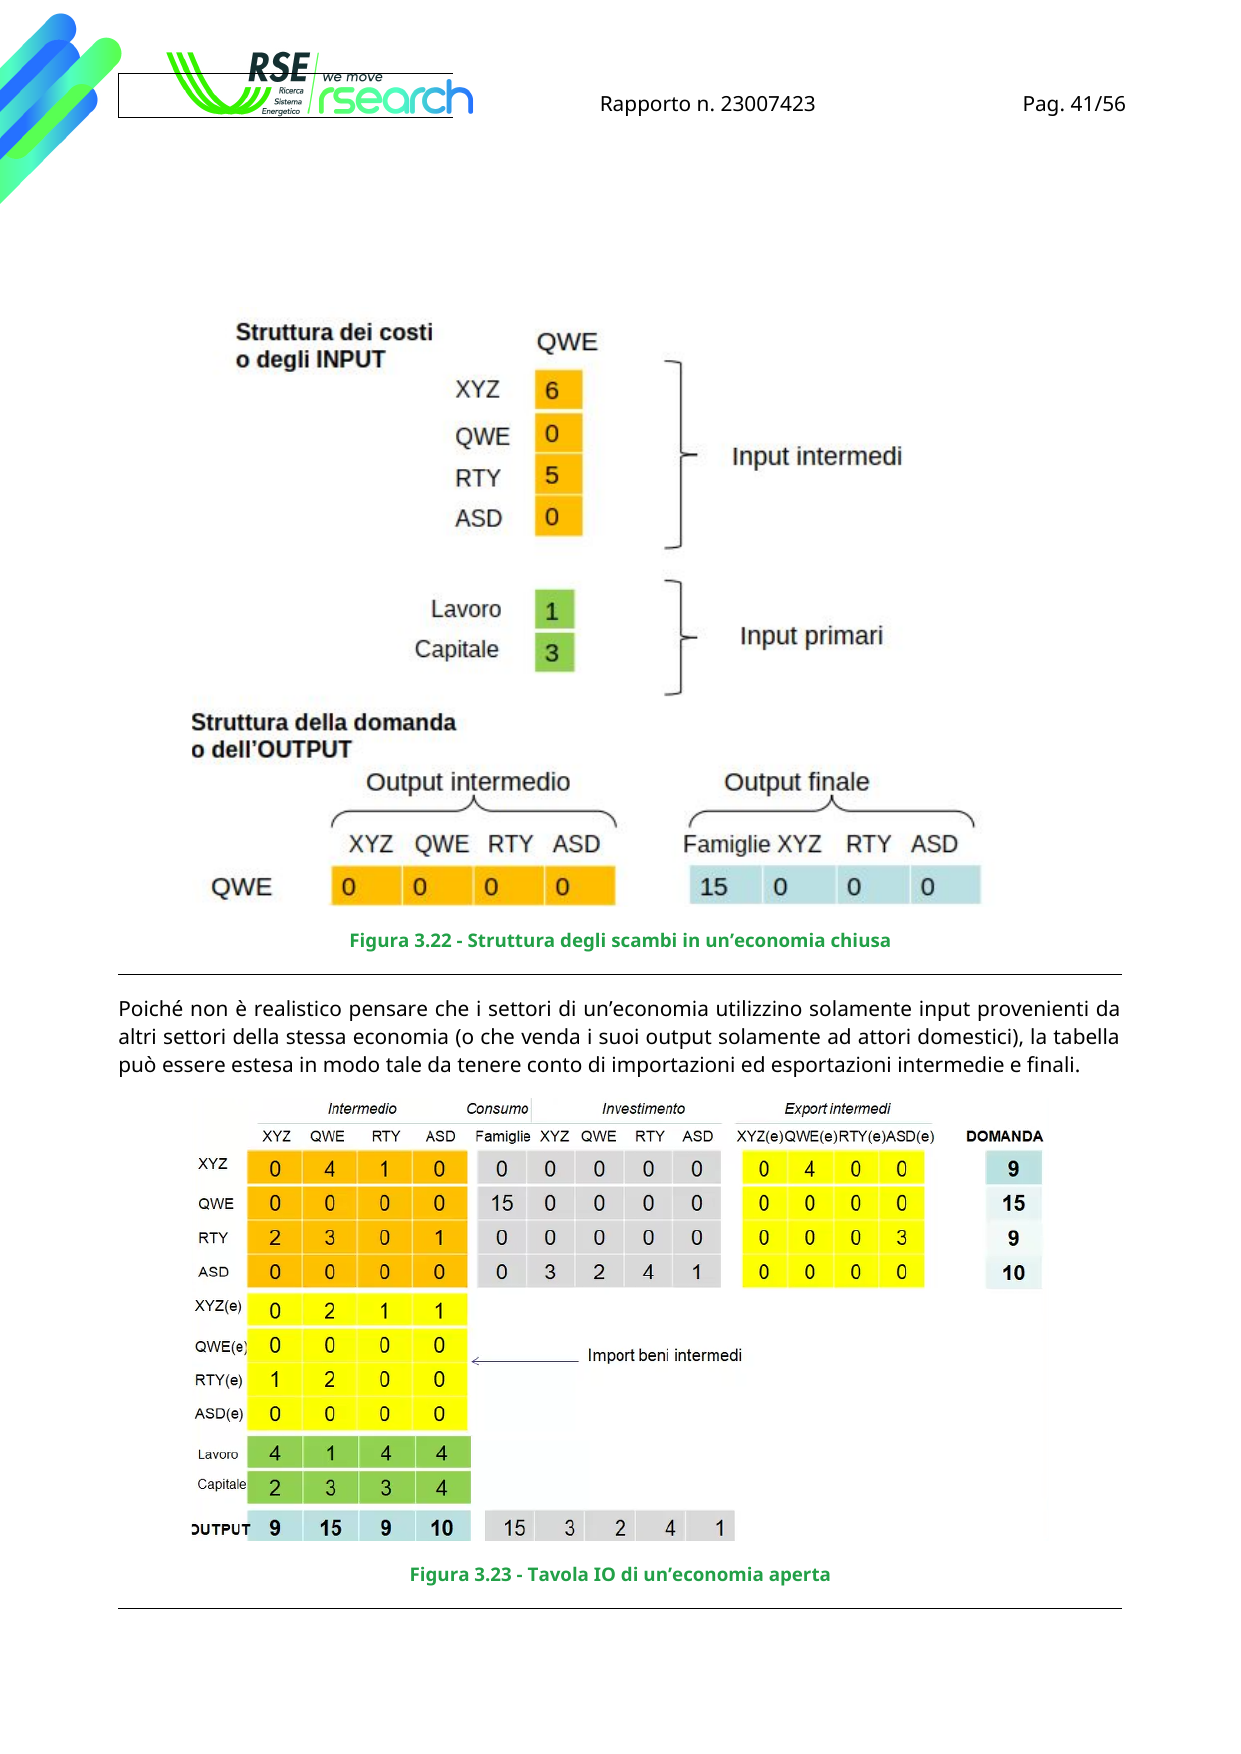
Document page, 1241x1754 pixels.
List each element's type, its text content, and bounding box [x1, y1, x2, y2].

text Poiché non è realistico pensare che i settori di un’economia utilizzino solamente input provenienti da altri settori della stessa economia (o che venda i suoi output solamente ad attori domestici), la tabella può essere estesa in modo tale da tenere conto di importazioni ed esportazioni intermedie e finali. [118, 994, 1122, 1079]
picture [191, 307, 1049, 907]
picture [191, 1098, 1049, 1541]
picture [0, 0, 525, 207]
